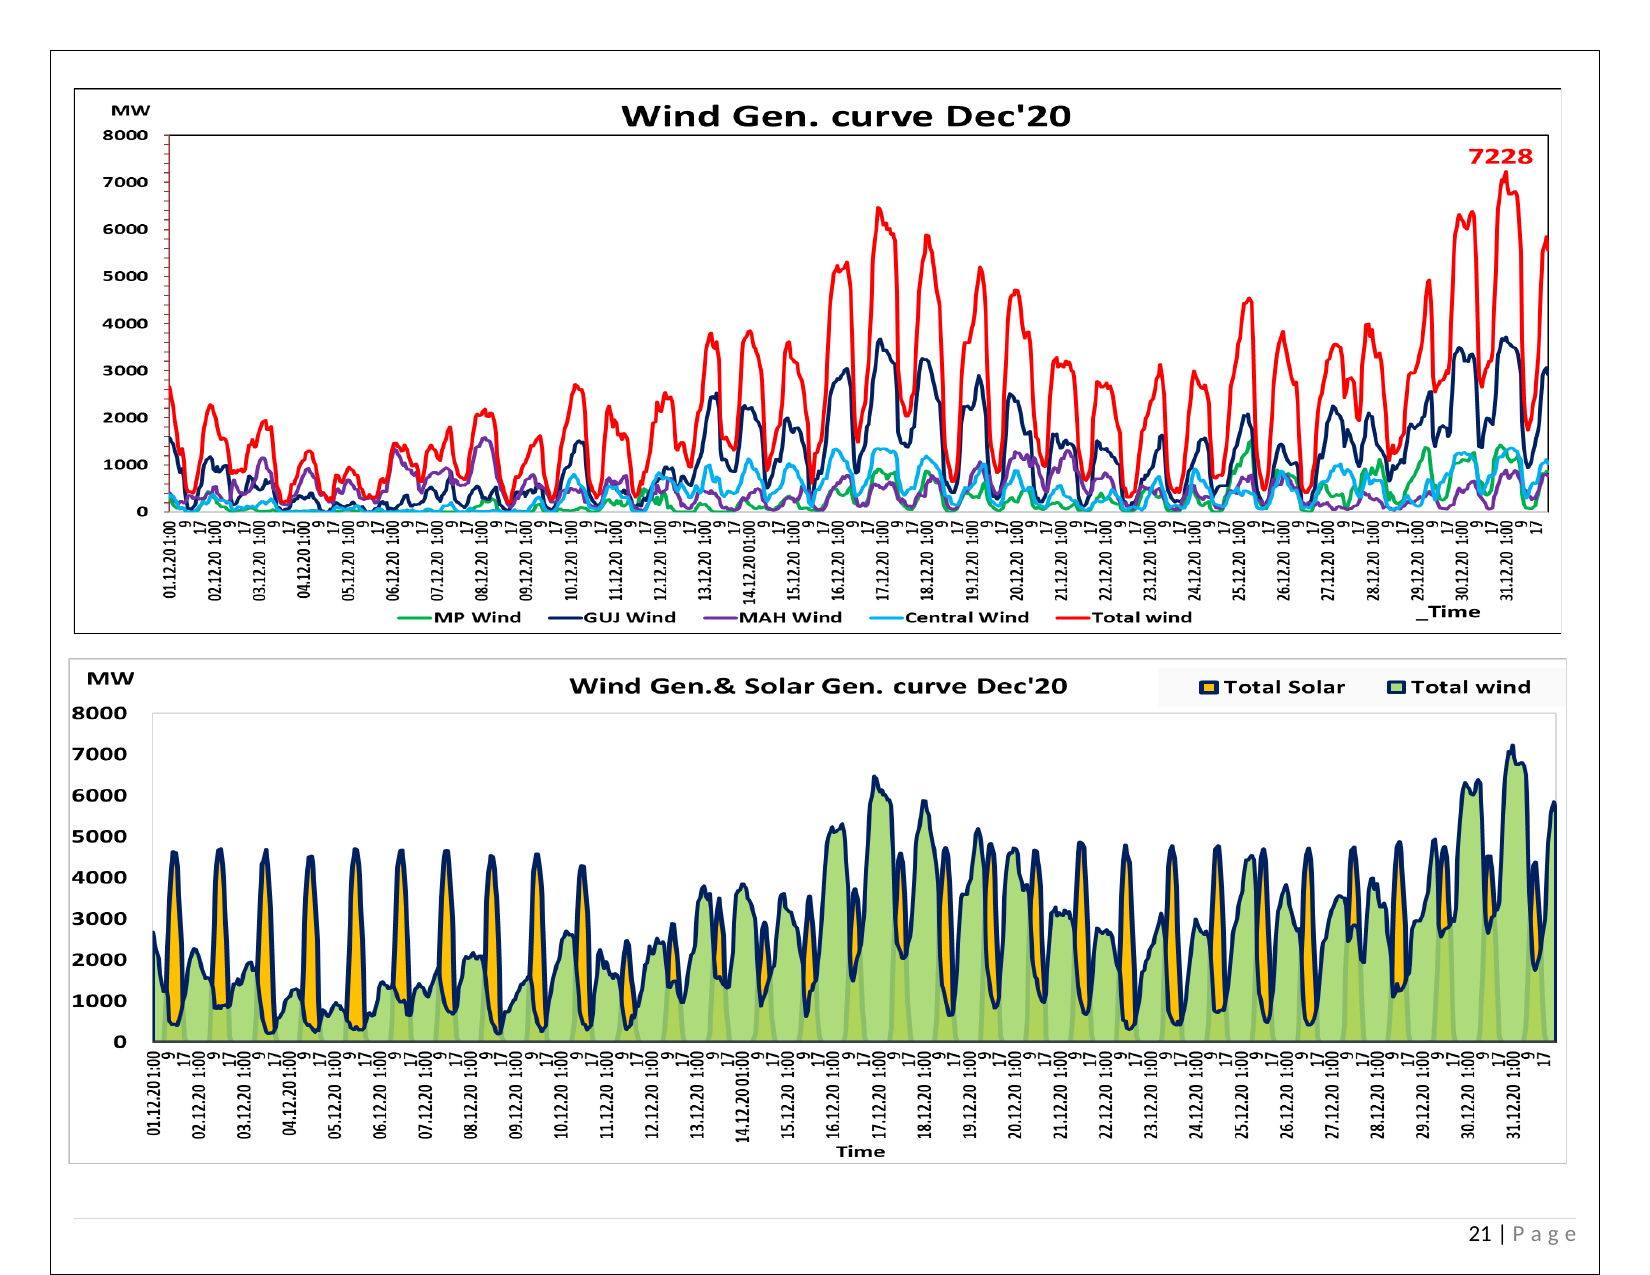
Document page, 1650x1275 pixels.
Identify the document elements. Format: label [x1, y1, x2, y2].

picture [73, 88, 1562, 634]
picture [68, 658, 1567, 1164]
